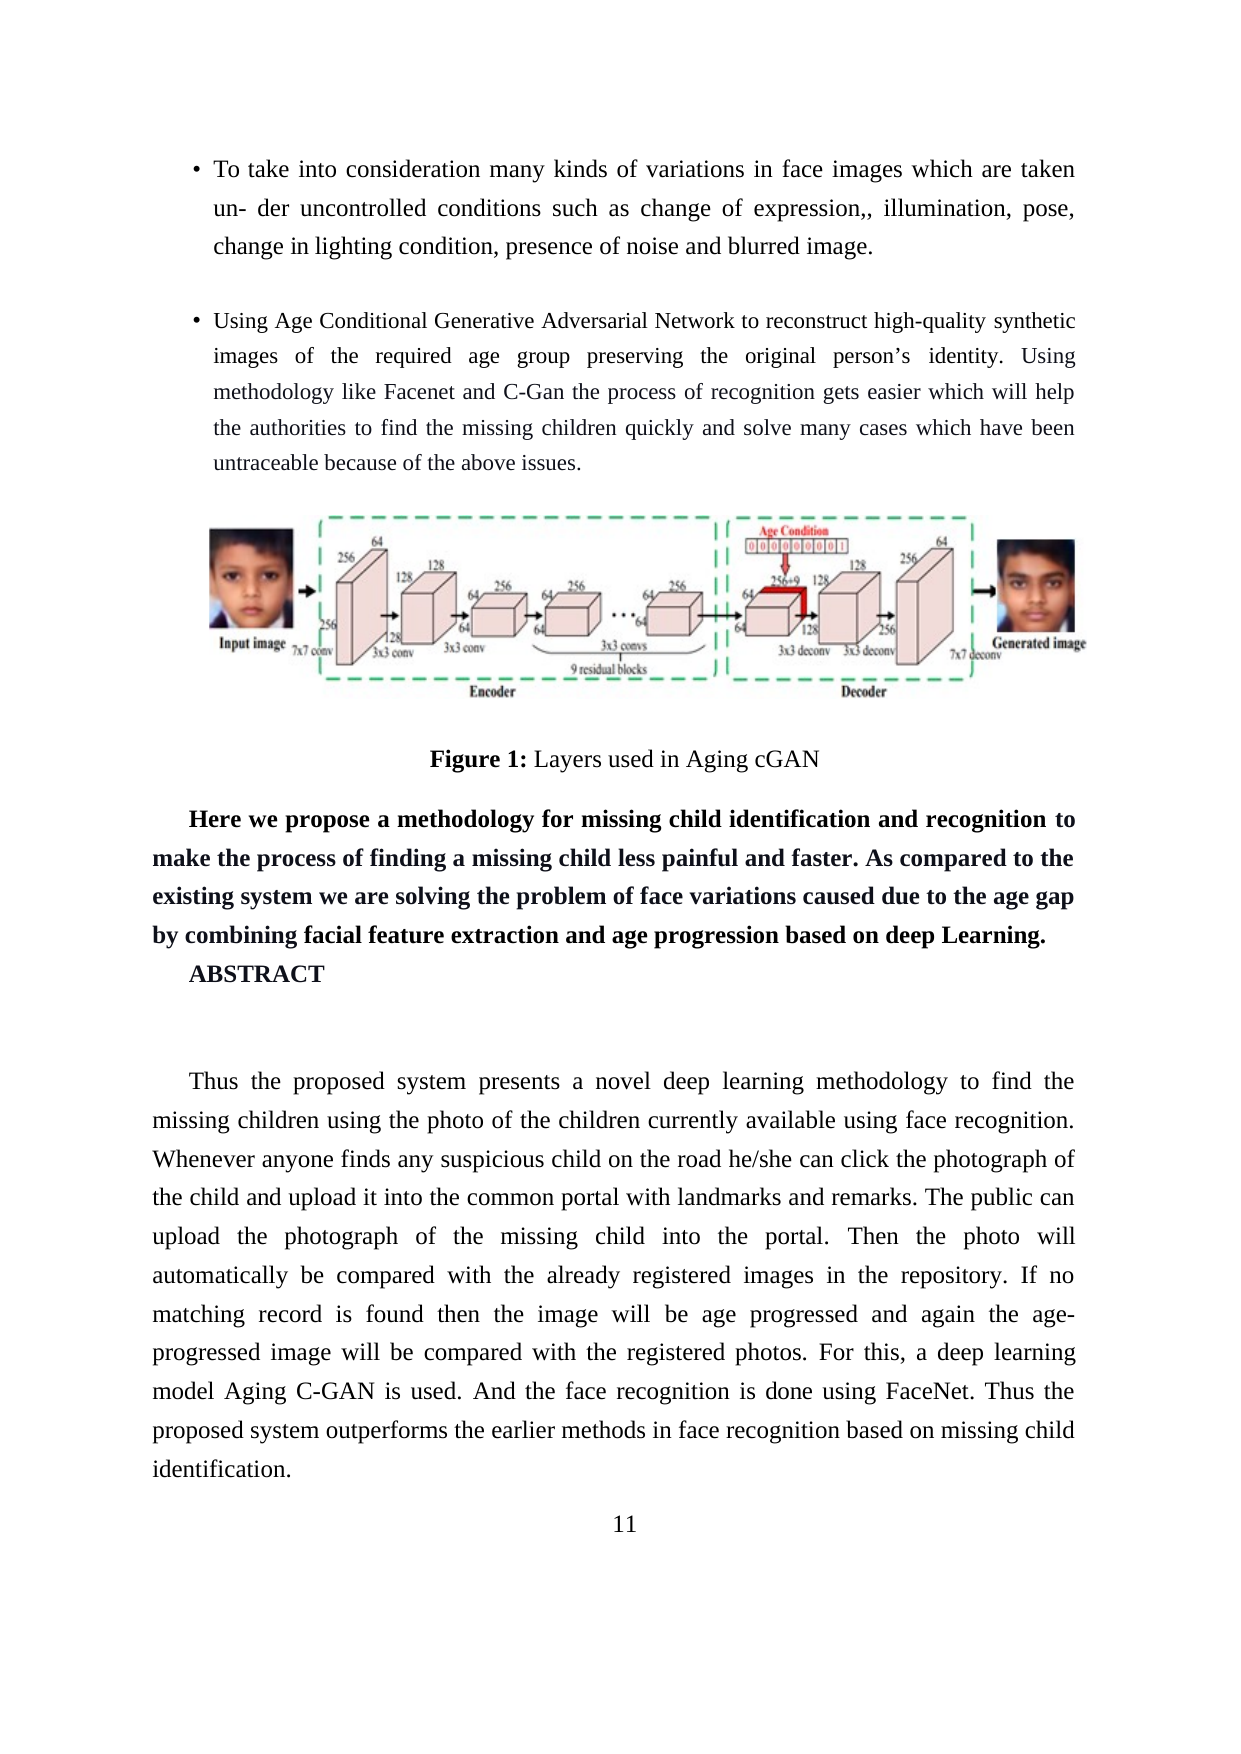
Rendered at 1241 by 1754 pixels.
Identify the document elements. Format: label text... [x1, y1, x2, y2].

list Using Age Conditional Generative Adversarial Network to reconstruct high-quality synthetic images of the required age group preserving the original person’s identity. Using methodology like Facenet and C-Gan the process of recognition gets easier which will help the authorities to find the missing children quickly and solve many cases which have been untraceable because of the above issues. [192, 305, 1076, 476]
text ABSTRACT [152, 959, 1076, 988]
text Figure 1: Layers used in Aging cGAN [429, 744, 1196, 773]
text Thus the proposed system presents a novel deep learning methodology to find the missing children using the photo of the children currently available using face recognition. Whenever anyone finds any suspicious child on the road he/she can click the photograph of the child and upload it into the common portal with landmarks and remarks. The public can upload the photograph of the missing child into the portal. Then the photo will automatically be compared with the already registered images in the repository. If no matching record is found then the image will be age progressed and again the age-progressed image will be compared with the registered photos. For this, a deep learning model Aging C-GAN is used. And the face recognition is done using FaceNet. Thus the proposed system outperforms the earlier methods in face recognition based on missing child identification. [152, 1066, 1076, 1482]
list To take into consideration many kinds of variations in face images which are taken un- der uncontrolled conditions such as change of expression,, illumination, pose, change in lighting condition, presence of noise and blurred image. [192, 154, 1076, 260]
text Here we propose a methodology for missing child identification and recognition to make the process of finding a missing child less painful and faster. As compared to the existing system we are solving the problem of face variations caused due to the age gap by combining facial feature extraction and age progression based on deep Learning. [152, 804, 1076, 949]
picture [208, 515, 1088, 699]
